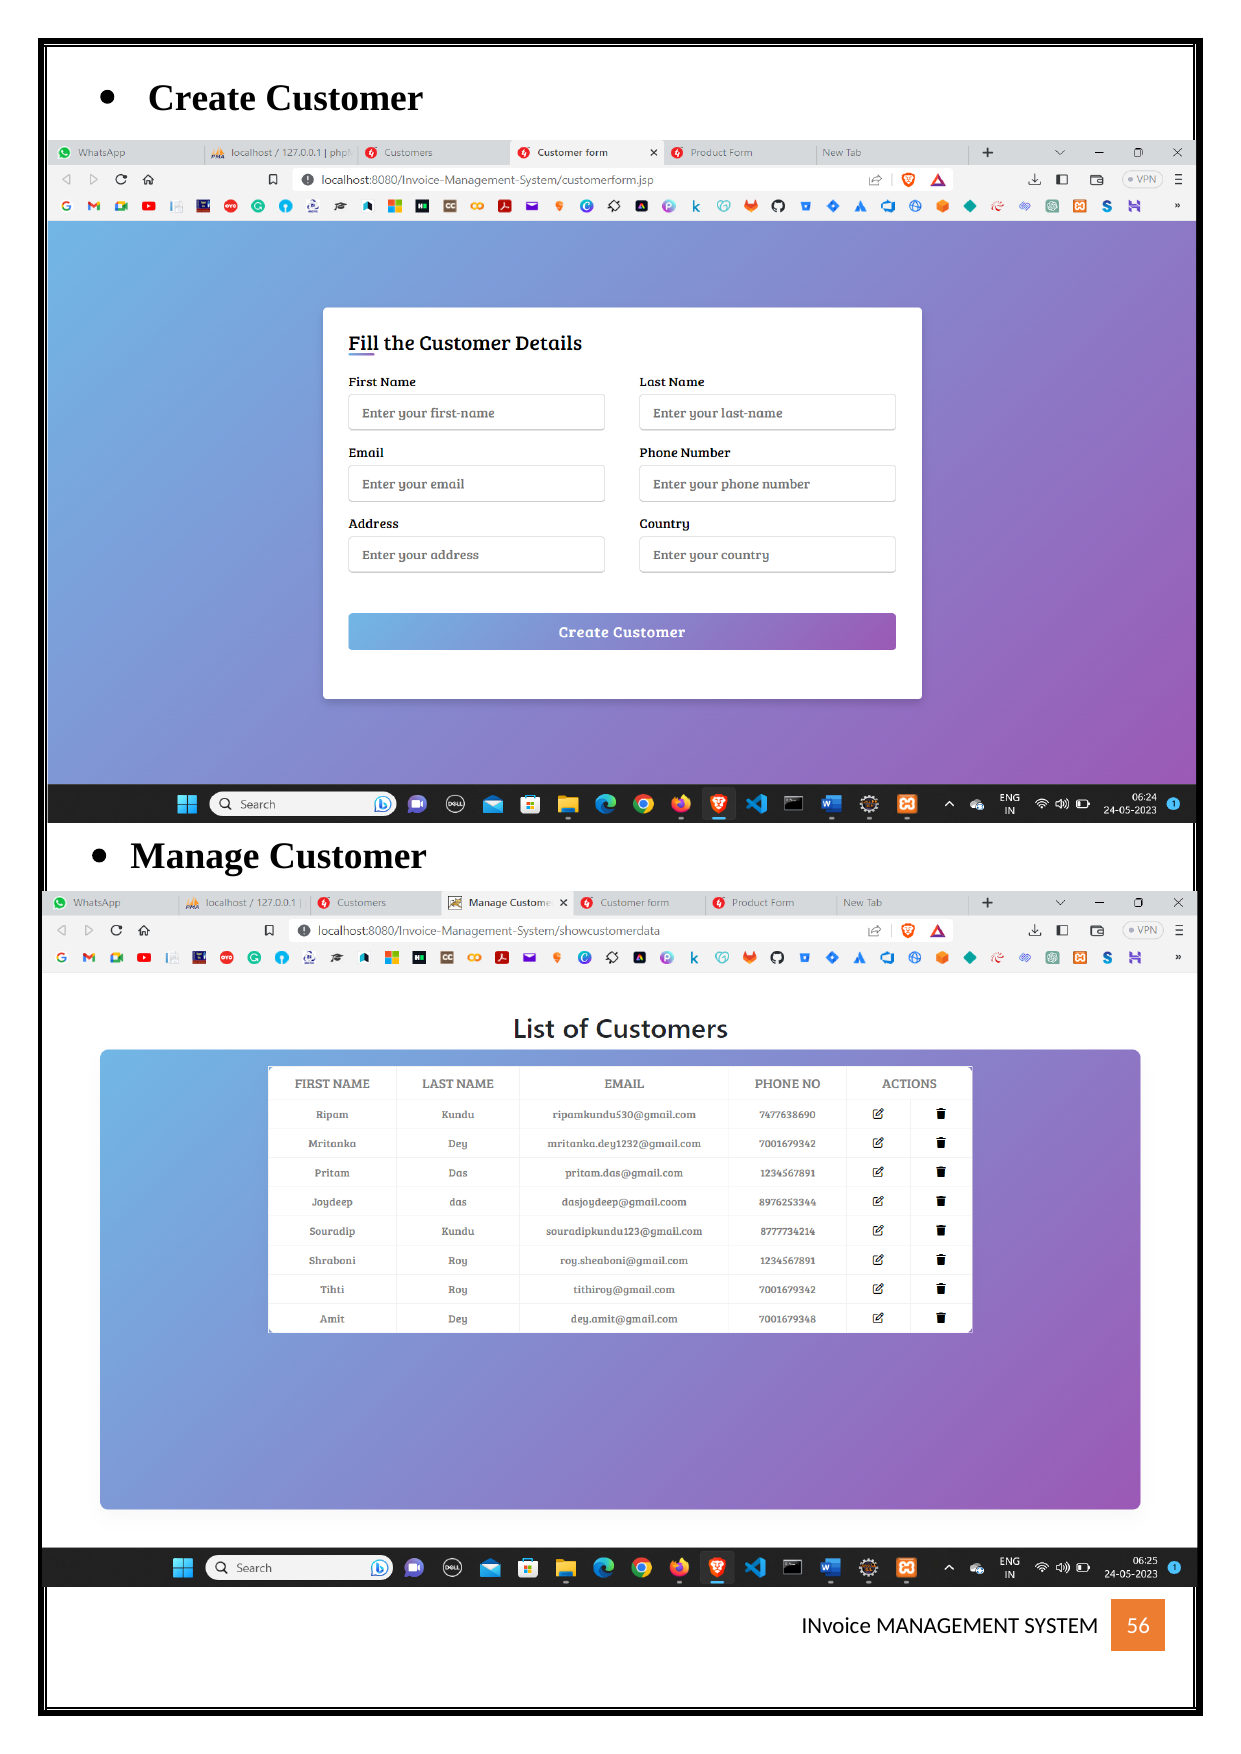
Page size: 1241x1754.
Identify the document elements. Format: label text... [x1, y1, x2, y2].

picture [47, 140, 1197, 823]
list Manage Customer [93, 834, 1165, 877]
picture [42, 891, 1198, 1587]
list Create Customer [101, 75, 1165, 118]
